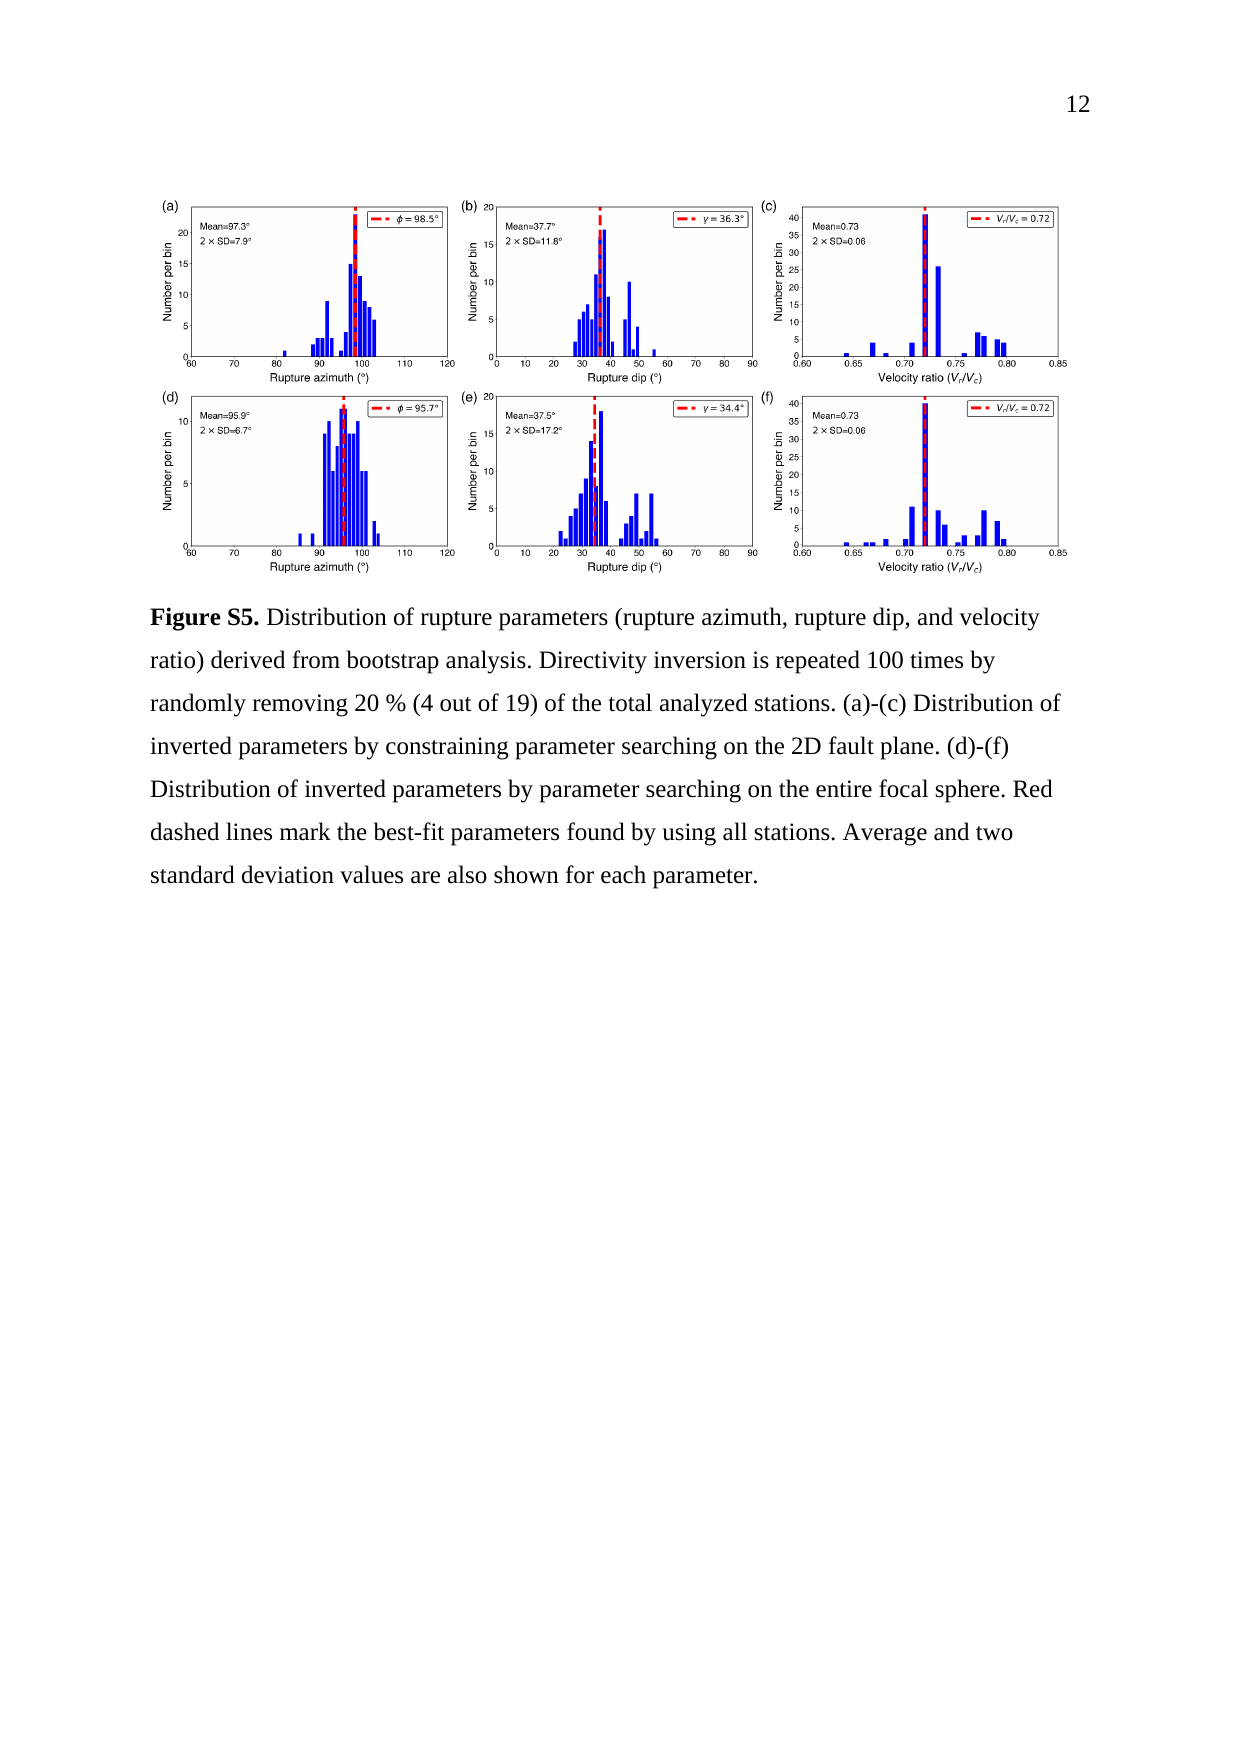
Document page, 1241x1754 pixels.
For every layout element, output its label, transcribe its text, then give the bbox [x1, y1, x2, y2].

picture [150, 183, 1091, 573]
text Figure S5. Distribution of rupture parameters (rupture azimuth, rupture dip, and velocity ratio) derived from bootstrap analysis. Directivity inversion is repeated 100 times by randomly removing 20 % (4 out of 19) of the total analyzed stations. (a)-(c) Distribution of inverted parameters by constraining parameter searching on the 2D fault plane. (d)-(f) Distribution of inverted parameters by parameter searching on the entire focal sphere. Red dashed lines mark the best-fit parameters found by using all stations. Average and two standard deviation values are also shown for each parameter. [150, 602, 1090, 889]
